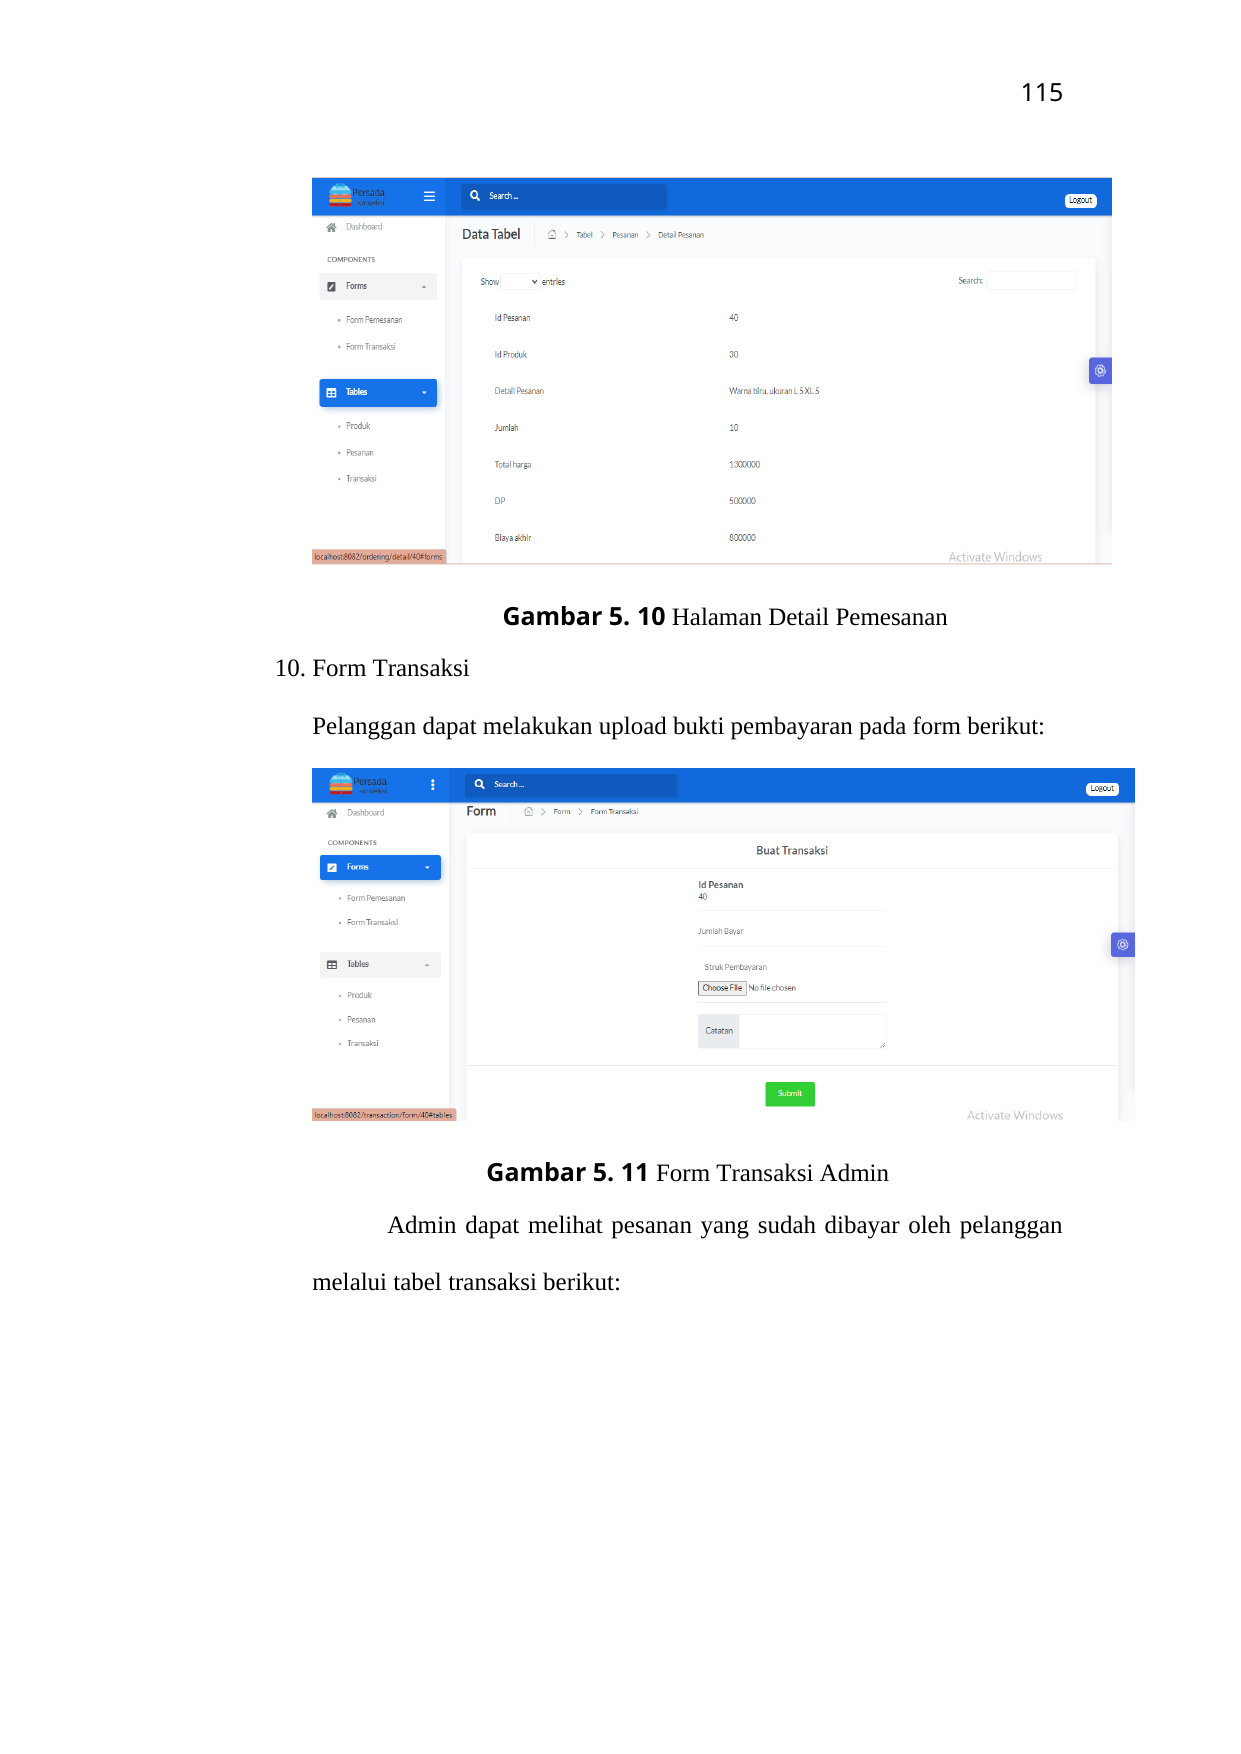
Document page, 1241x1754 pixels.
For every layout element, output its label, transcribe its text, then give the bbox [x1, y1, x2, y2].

list Form Transaksi [274, 653, 1063, 682]
picture [312, 177, 1112, 565]
text Pelanggan dapat melakukan upload bukti pembayaran pada form berikut: [237, 711, 1063, 740]
text Gambar 5. 10 Halaman Detail Pemesanan [312, 598, 1063, 633]
picture [312, 768, 1135, 1121]
text Admin dapat melihat pesanan yang sudah dibayar oleh pelanggan melalui tabel transaksi berikut: [312, 1210, 1063, 1296]
text Gambar 5. 11 Form Transaksi Admin [237, 1155, 1063, 1189]
